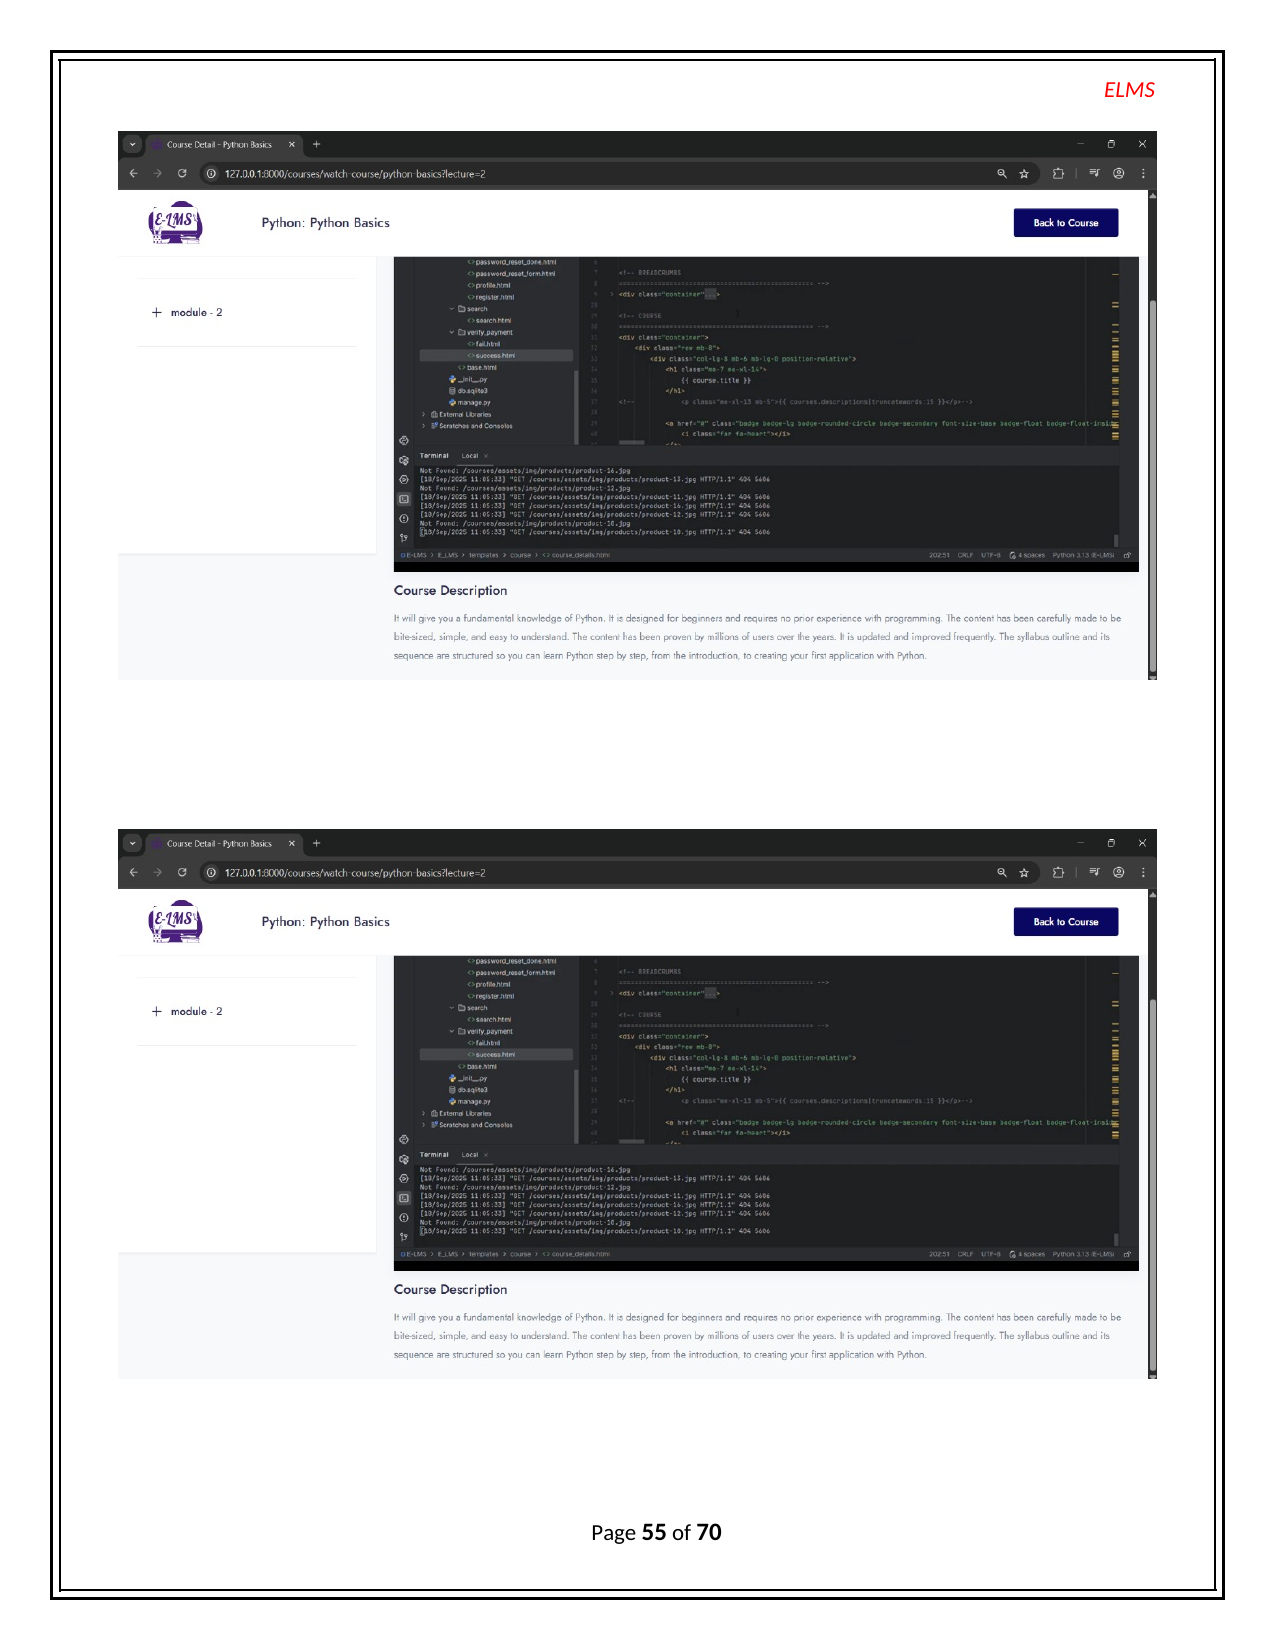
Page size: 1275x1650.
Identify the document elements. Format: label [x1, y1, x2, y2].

picture [118, 131, 1157, 680]
picture [118, 829, 1157, 1379]
